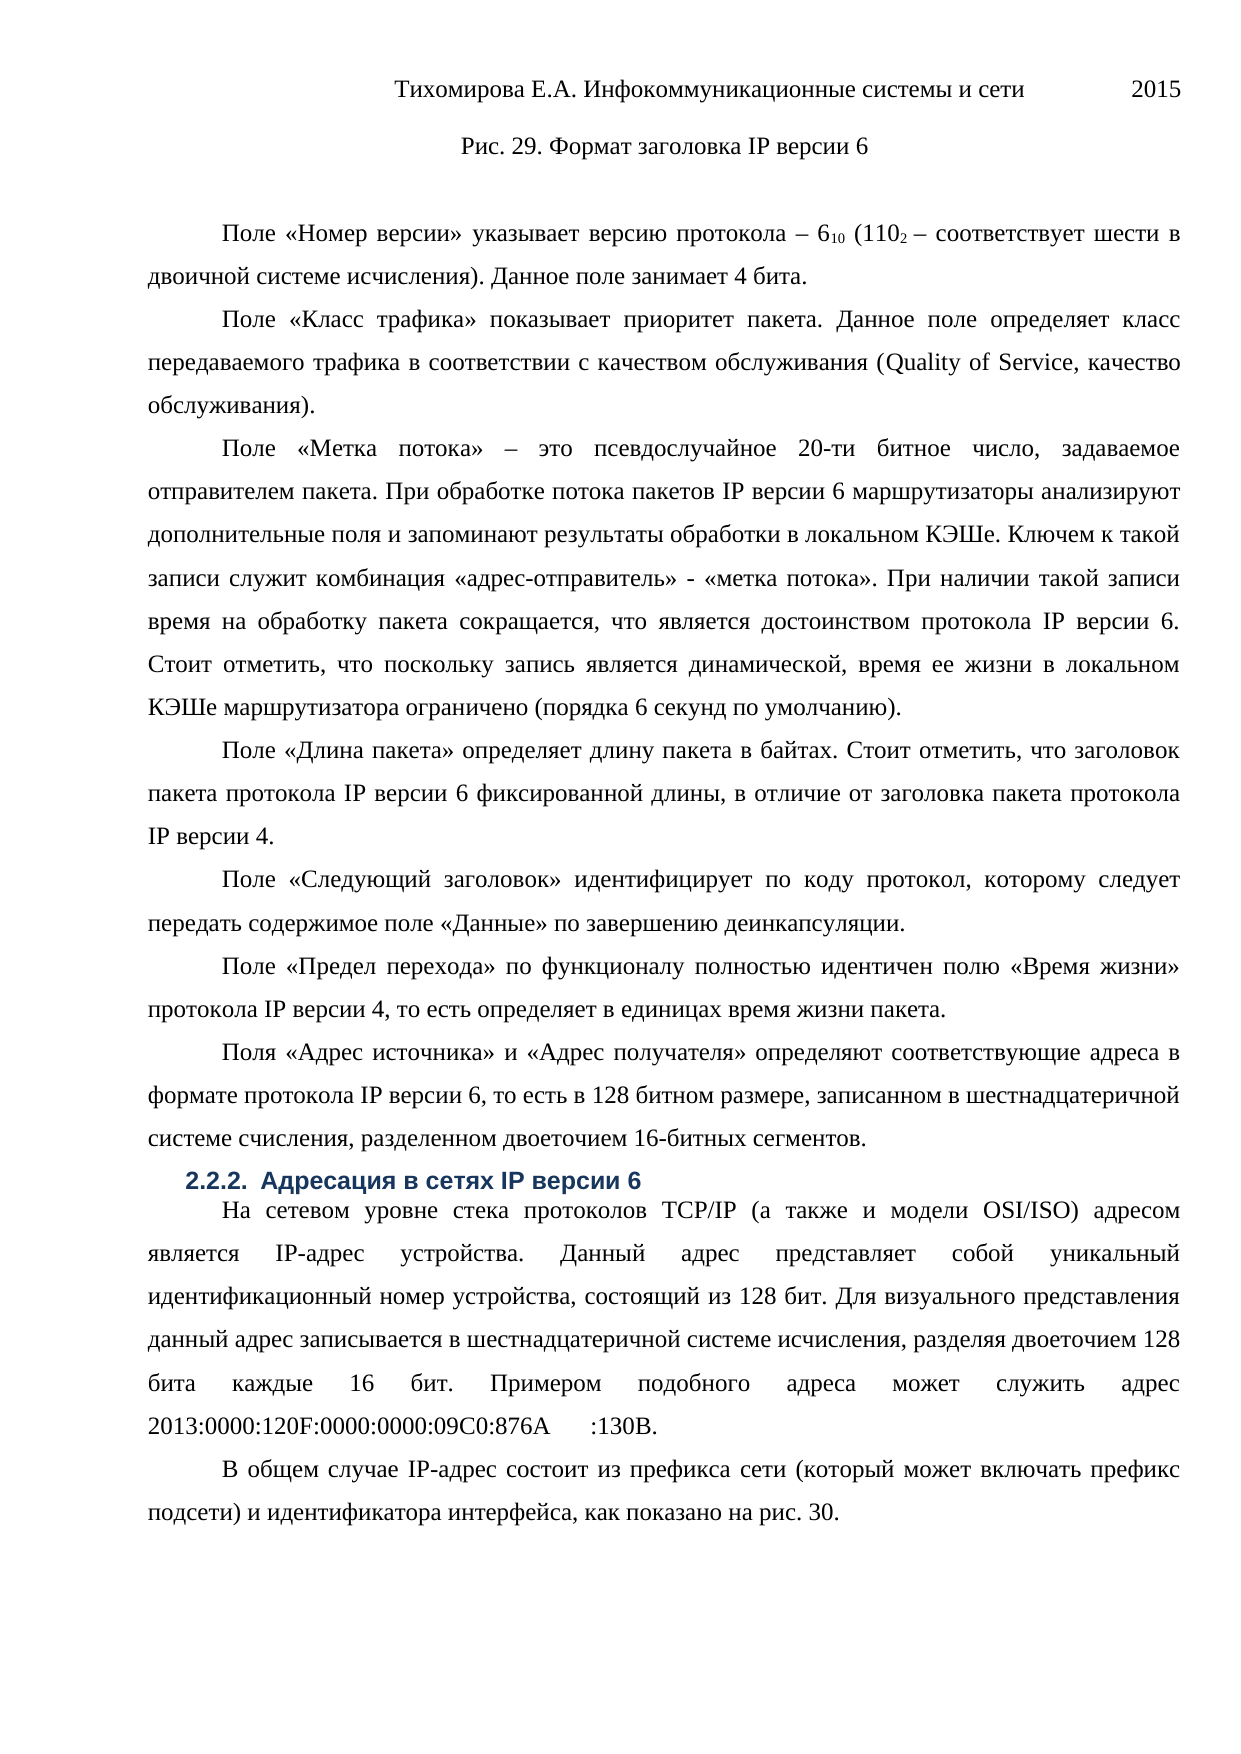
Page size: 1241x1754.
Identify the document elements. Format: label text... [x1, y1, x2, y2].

text В общем случае IP-адрес состоит из префикса сети (который может включать префикс подсети) и идентификатора интерфейса, как показано на рис. 30. [148, 1454, 1181, 1526]
text Поле «Класс трафика» показывает приоритет пакета. Данное поле определяет класс передаваемого трафика в соответствии с качеством обслуживания (Quality of Service, качество обслуживания). [148, 304, 1181, 419]
text Поле «Следующий заголовок» идентифицирует по коду протокол, которому следует передать содержимое поле «Данные» по завершению деинкапсуляции. [148, 864, 1181, 936]
text На сетевом уровне стека протоколов TCP/IP (а также и модели OSI/ISO) адресом является IP-адрес устройства. Данный адрес представляет собой уникальный идентификационный номер устройства, состоящий из 128 бит. Для визуального представления данный адрес записывается в шестнадцатеричной системе исчисления, разделяя двоеточием 128 бита каждые 16 бит. Примером подобного адреса может служить адрес 2013:0000:120F:0000:0000:09C0:876A :130B. [148, 1195, 1181, 1439]
text Поле «Длина пакета» определяет длину пакета в байтах. Стоит отметить, что заголовок пакета протокола IP версии 6 фиксированной длины, в отличие от заголовка пакета протокола IP версии 4. [148, 735, 1181, 850]
text Поле «Метка потока» – это псевдослучайное 20-ти битное число, задаваемое отправителем пакета. При обработке потока пакетов IP версии 6 маршрутизаторы анализируют дополнительные поля и запоминают результаты обработки в локальном КЭШе. Ключем к такой записи служит комбинация «адрес-отправитель» - «метка потока». При наличии такой записи время на обработку пакета сокращается, что является достоинством протокола IP версии 6. Стоит отметить, что поскольку запись является динамической, время ее жизни в локальном КЭШе маршрутизатора ограничено (порядка 6 секунд по умолчанию). [148, 433, 1181, 721]
subtitle Адресация в сетях IP версии 6 [185, 1166, 1181, 1195]
text Поле «Номер версии» указывает версию протокола – 610 (1102 – соответствует шести в двоичной системе исчисления). Данное поле занимает 4 бита. [148, 218, 1181, 289]
text Поле «Предел перехода» по функционалу полностью идентичен полю «Время жизни» протокола IP версии 4, то есть определяет в единицах время жизни пакета. [148, 951, 1181, 1023]
text Поля «Адрес источника» и «Адрес получателя» определяют соответствующие адреса в формате протокола IP версии 6, то есть в 128 битном размере, записанном в шестнадцатеричной системе счисления, разделенном двоеточием 16-битных сегментов. [148, 1037, 1181, 1152]
text Рис. 29. Формат заголовка IP версии 6 [148, 131, 1181, 160]
